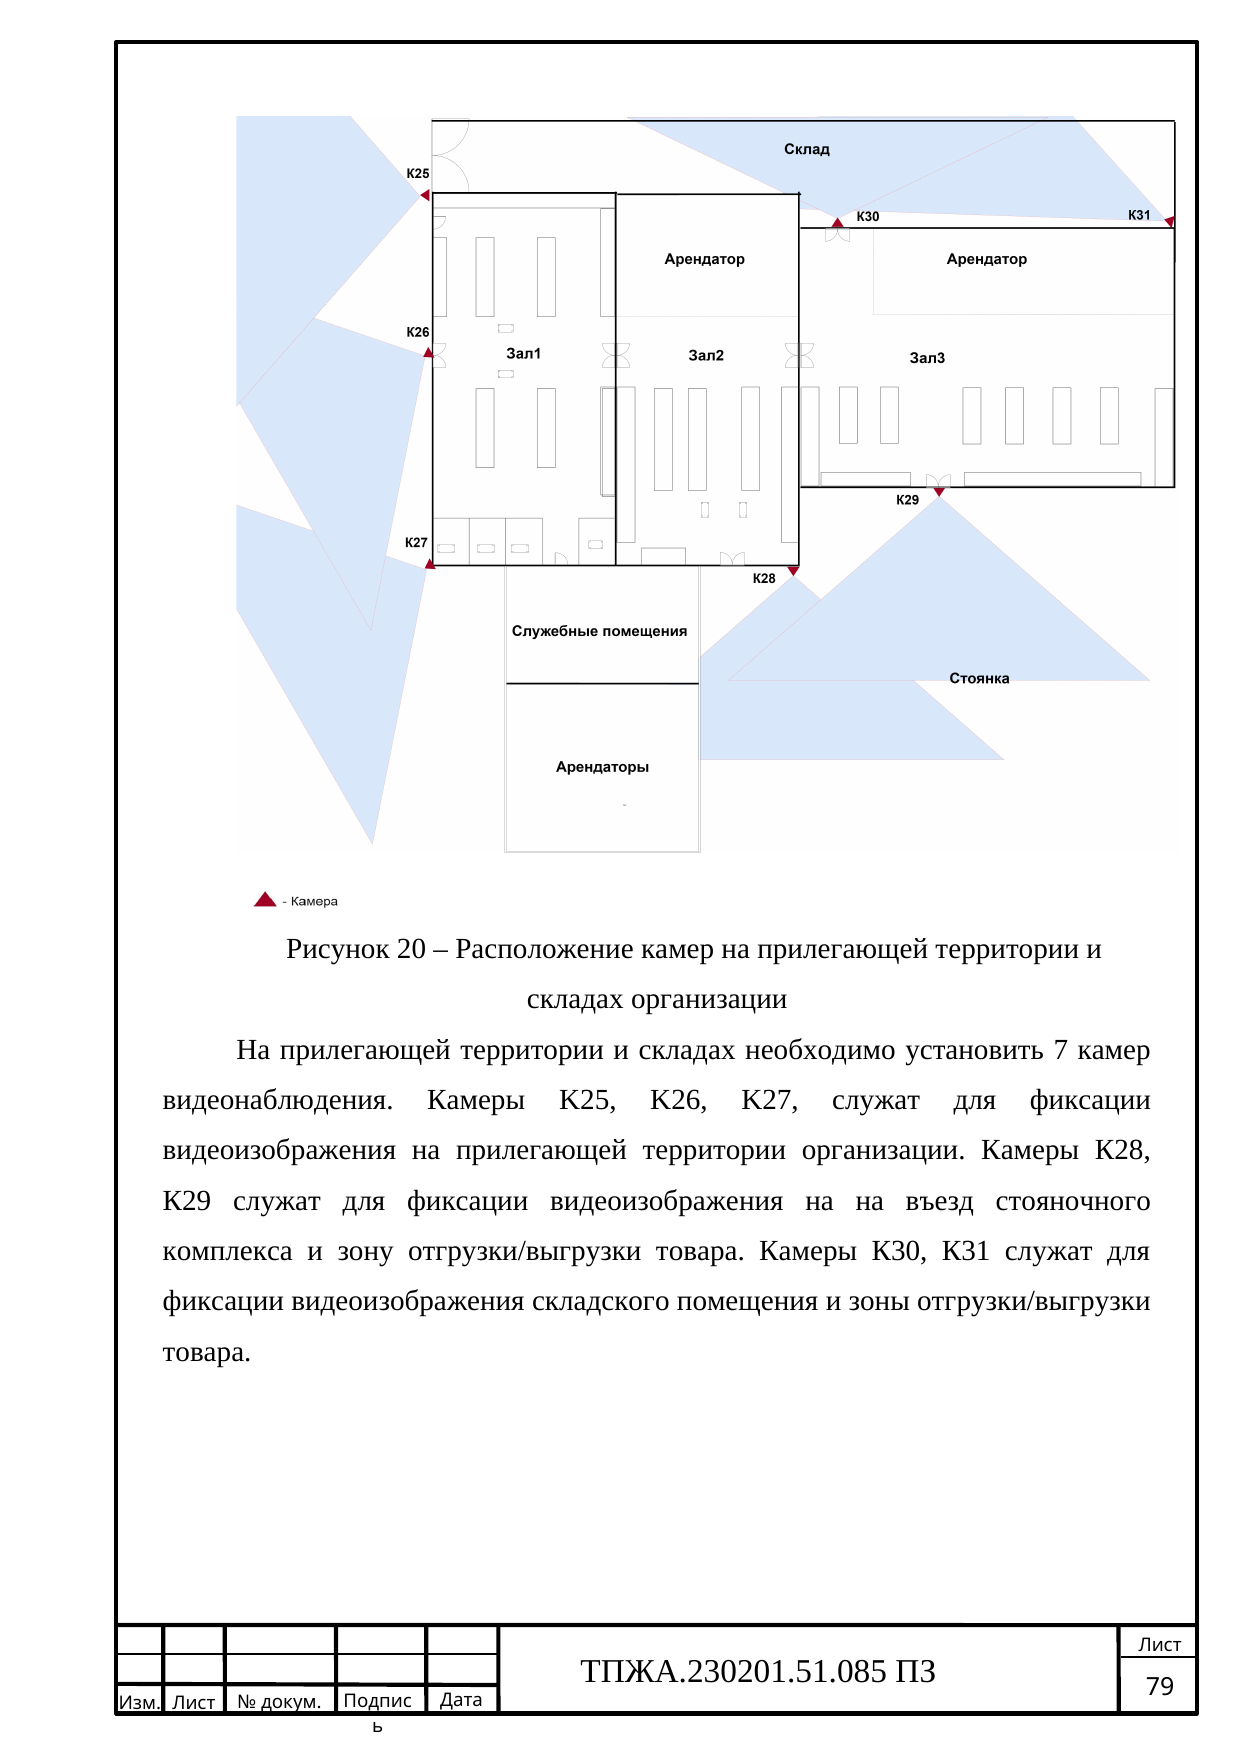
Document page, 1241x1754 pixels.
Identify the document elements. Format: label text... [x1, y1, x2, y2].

text Рисунок 20 – Расположение камер на прилегающей территории и складах организации [162, 931, 1152, 1015]
picture [251, 888, 345, 909]
text На прилегающей территории и складах необходимо установить 7 камер видеонаблюдения. Камеры K25, K26, K27, служат для фиксации видеоизображения на прилегающей территории организации. Камеры К28, К29 служат для фиксации видеоизображения на на въезд стояночного комплекса и зону отгрузки/выгрузки товара. Камеры К30, К31 служат для фиксации видеоизображения складского помещения и зоны отгрузки/выгрузки товара. [162, 1032, 1152, 1367]
picture [236, 116, 1180, 853]
